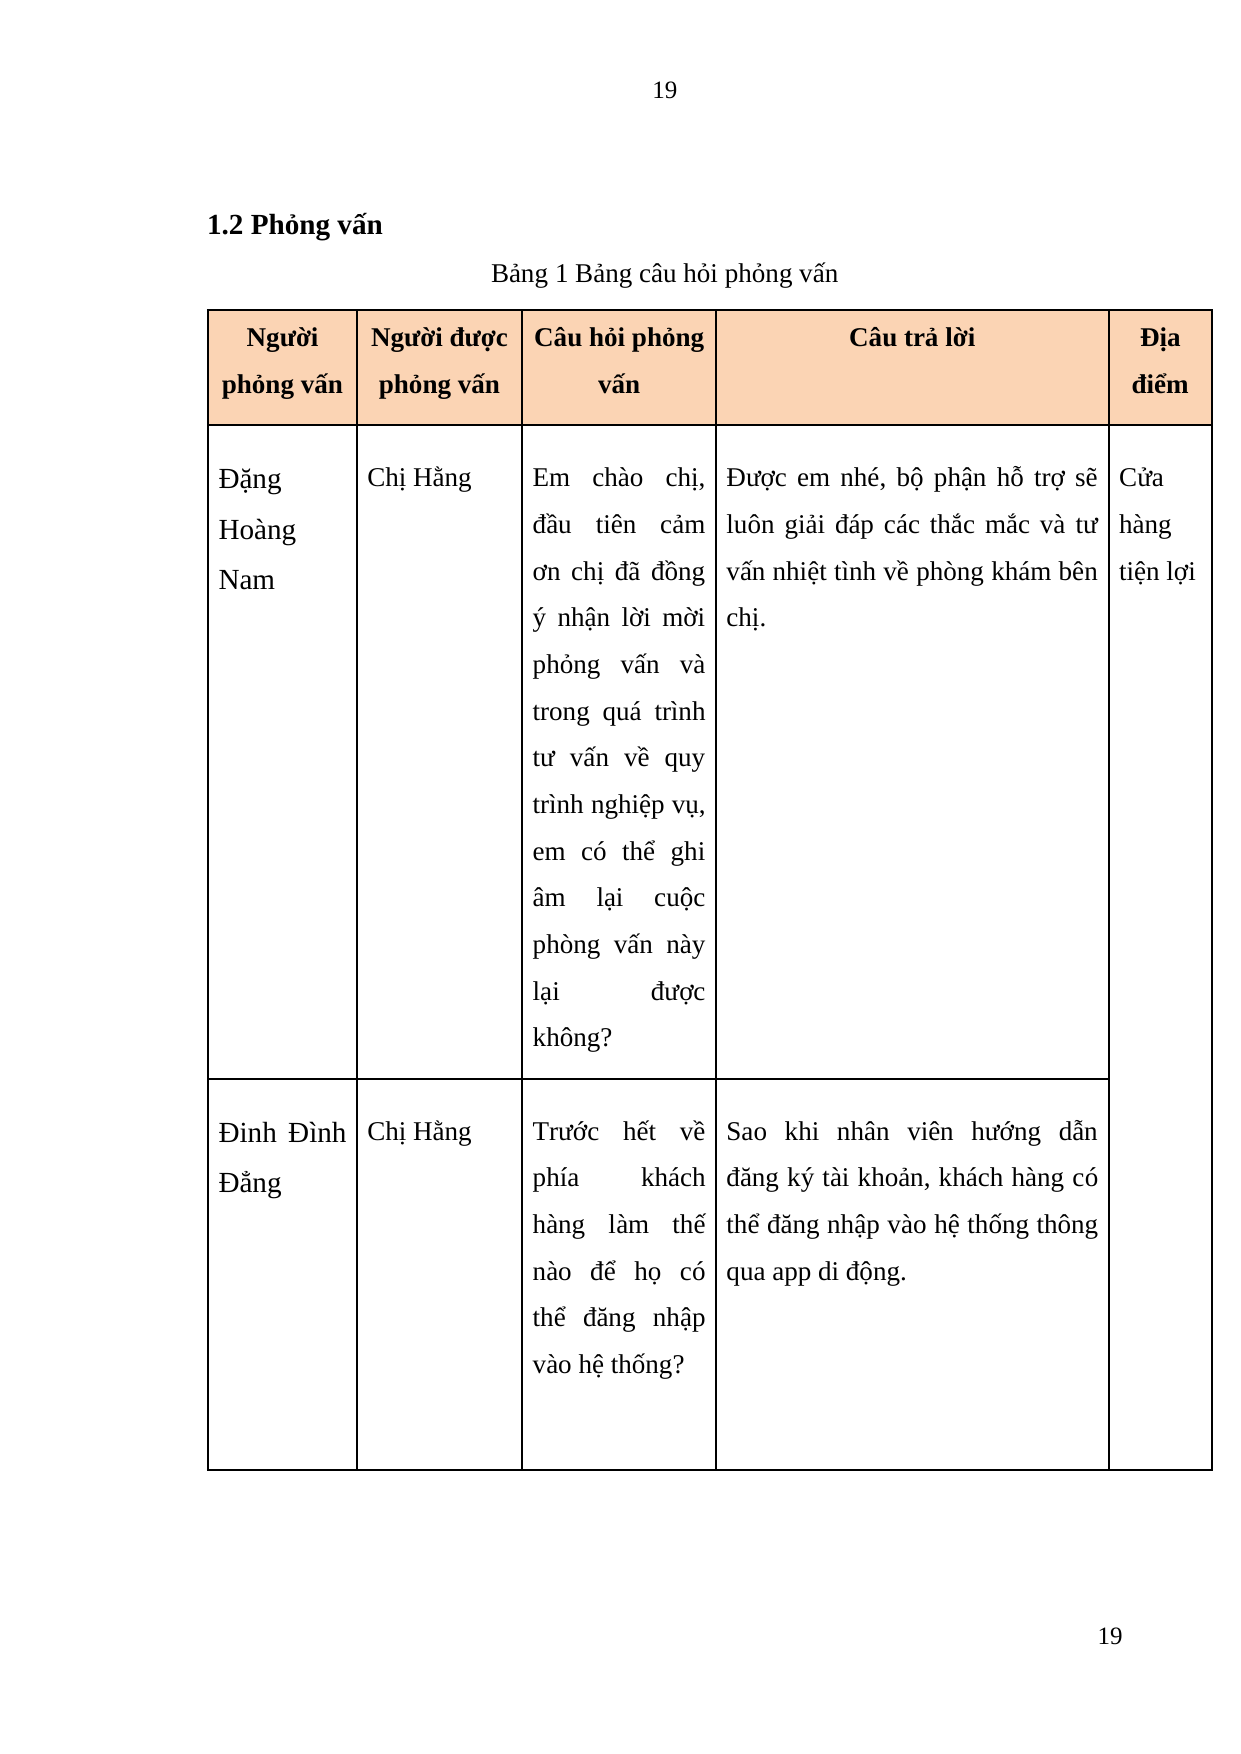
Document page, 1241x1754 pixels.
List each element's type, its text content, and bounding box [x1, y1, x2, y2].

table_cell Được em nhé, bộ phận hỗ trợ sẽ luôn giải đáp các thắc mắc và tư vấn nhiệt tình về phòng khám bên chị. [717, 426, 1108, 1077]
table_cell Sao khi nhân viên hướng dẫn đăng ký tài khoản, khách hàng có thể đăng nhập vào hệ thống thông qua app di động. [717, 1080, 1108, 1468]
table_header Địa điểm [1110, 311, 1211, 424]
text 1.2 Phỏng vấn [207, 207, 1122, 240]
table_header Câu trả lời [717, 311, 1108, 424]
table_header Người được phỏng vấn [358, 311, 521, 424]
table_cell Chị Hằng [358, 1080, 521, 1468]
table_cell Chị Hằng [358, 426, 521, 1077]
table_cell Cửa hàng tiện lợi [1110, 426, 1211, 1468]
table_cell Em chào chị, đầu tiên cảm ơn chị đã đồng ý nhận lời mời phỏng vấn và trong quá trình tư vấn về quy trình nghiệp vụ, em có thể ghi âm lại cuộc phòng vấn này lại được không? [523, 426, 715, 1077]
table_header Người phỏng vấn [209, 311, 356, 424]
table_cell Đặng Hoàng Nam [209, 426, 356, 1077]
text Bảng 1 Bảng câu hỏi phỏng vấn [207, 257, 1122, 288]
table_cell Trước hết về phía khách hàng làm thế nào để họ có thể đăng nhập vào hệ thống? [523, 1080, 715, 1468]
table_cell Đinh Đình Đẳng [209, 1080, 356, 1468]
table_header Câu hỏi phỏng vấn [523, 311, 715, 424]
